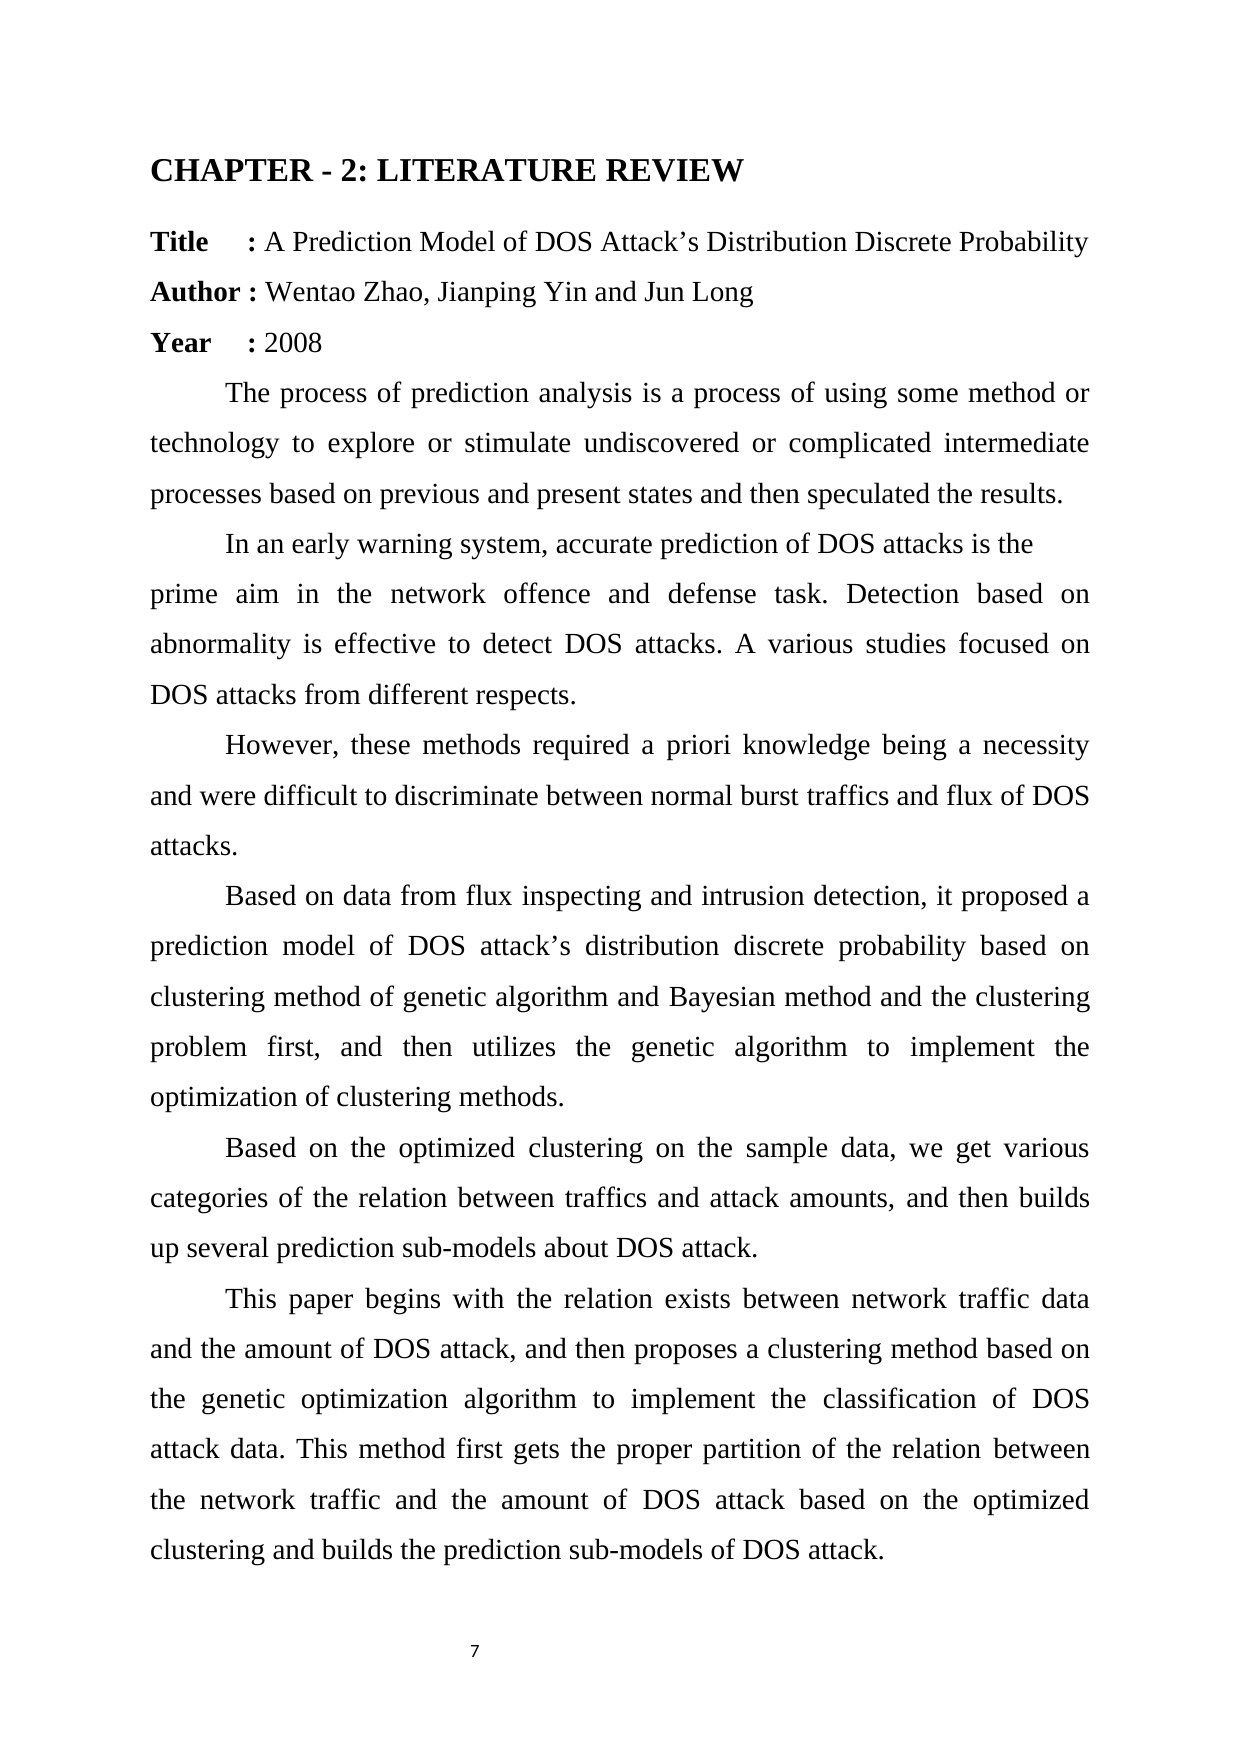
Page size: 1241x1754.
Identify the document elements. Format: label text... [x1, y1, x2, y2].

text Title : A Prediction Model of DOS Attack’s Distribution Discrete Probability [150, 224, 1090, 258]
text Year : 2008 [150, 325, 1090, 358]
text This paper begins with the relation exists between network traffic data and the amount of DOS attack, and then proposes a clustering method based on the genetic optimization algorithm to implement the classification of DOS attack data. This method first gets the proper partition of the relation between the network traffic and the amount of DOS attack based on the optimized clustering and builds the prediction sub-models of DOS attack. [150, 1281, 1090, 1566]
text Author : Wentao Zhao, Jianping Yin and Jun Long [150, 274, 1090, 308]
text Based on the optimized clustering on the sample data, we get various categories of the relation between traffics and attack amounts, and then builds up several prediction sub-models about DOS attack. [150, 1130, 1090, 1264]
text However, these methods required a priori knowledge being a necessity and were difficult to discriminate between normal burst traffics and flux of DOS attacks. [150, 727, 1090, 861]
text In an early warning system, accurate prediction of DOS attacks is the [225, 526, 1090, 559]
text The process of prediction analysis is a process of using some method or technology to explore or stimulate undiscovered or complicated intermediate processes based on previous and present states and then speculated the results. [150, 375, 1090, 509]
text prime aim in the network offence and defense task. Detection based on abnormality is effective to detect DOS attacks. A various studies focused on DOS attacks from different respects. [150, 576, 1090, 711]
list CHAPTER - 2: LITERATURE REVIEW [150, 150, 1090, 188]
text Based on data from flux inspecting and intrusion detection, it proposed a prediction model of DOS attack’s distribution discrete probability based on clustering method of genetic algorithm and Bayesian method and the clustering problem first, and then utilizes the genetic algorithm to implement the optimization of clustering methods. [150, 878, 1090, 1113]
